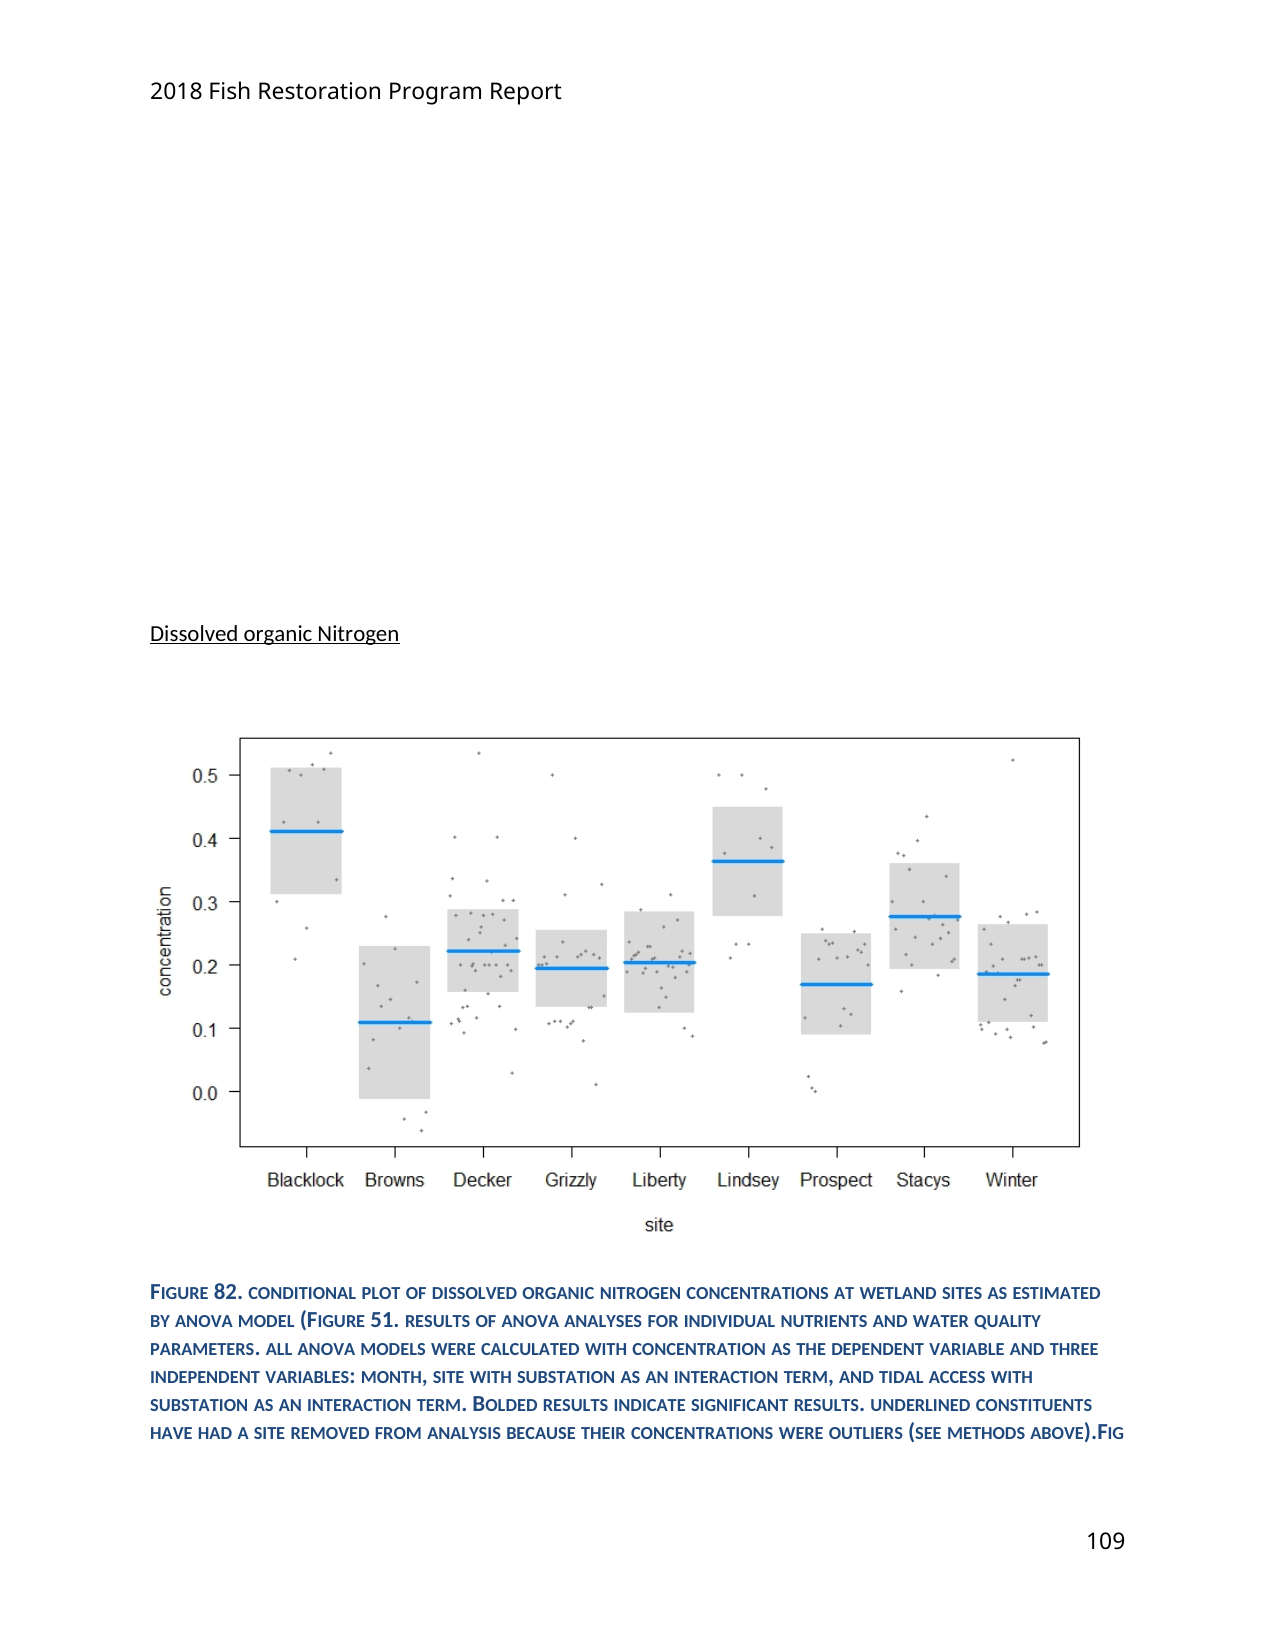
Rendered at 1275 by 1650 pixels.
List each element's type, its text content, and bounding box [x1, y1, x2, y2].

text Dissolved organic Nitrogen [150, 619, 1125, 648]
picture [150, 648, 1125, 1259]
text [150, 1277, 1125, 1445]
